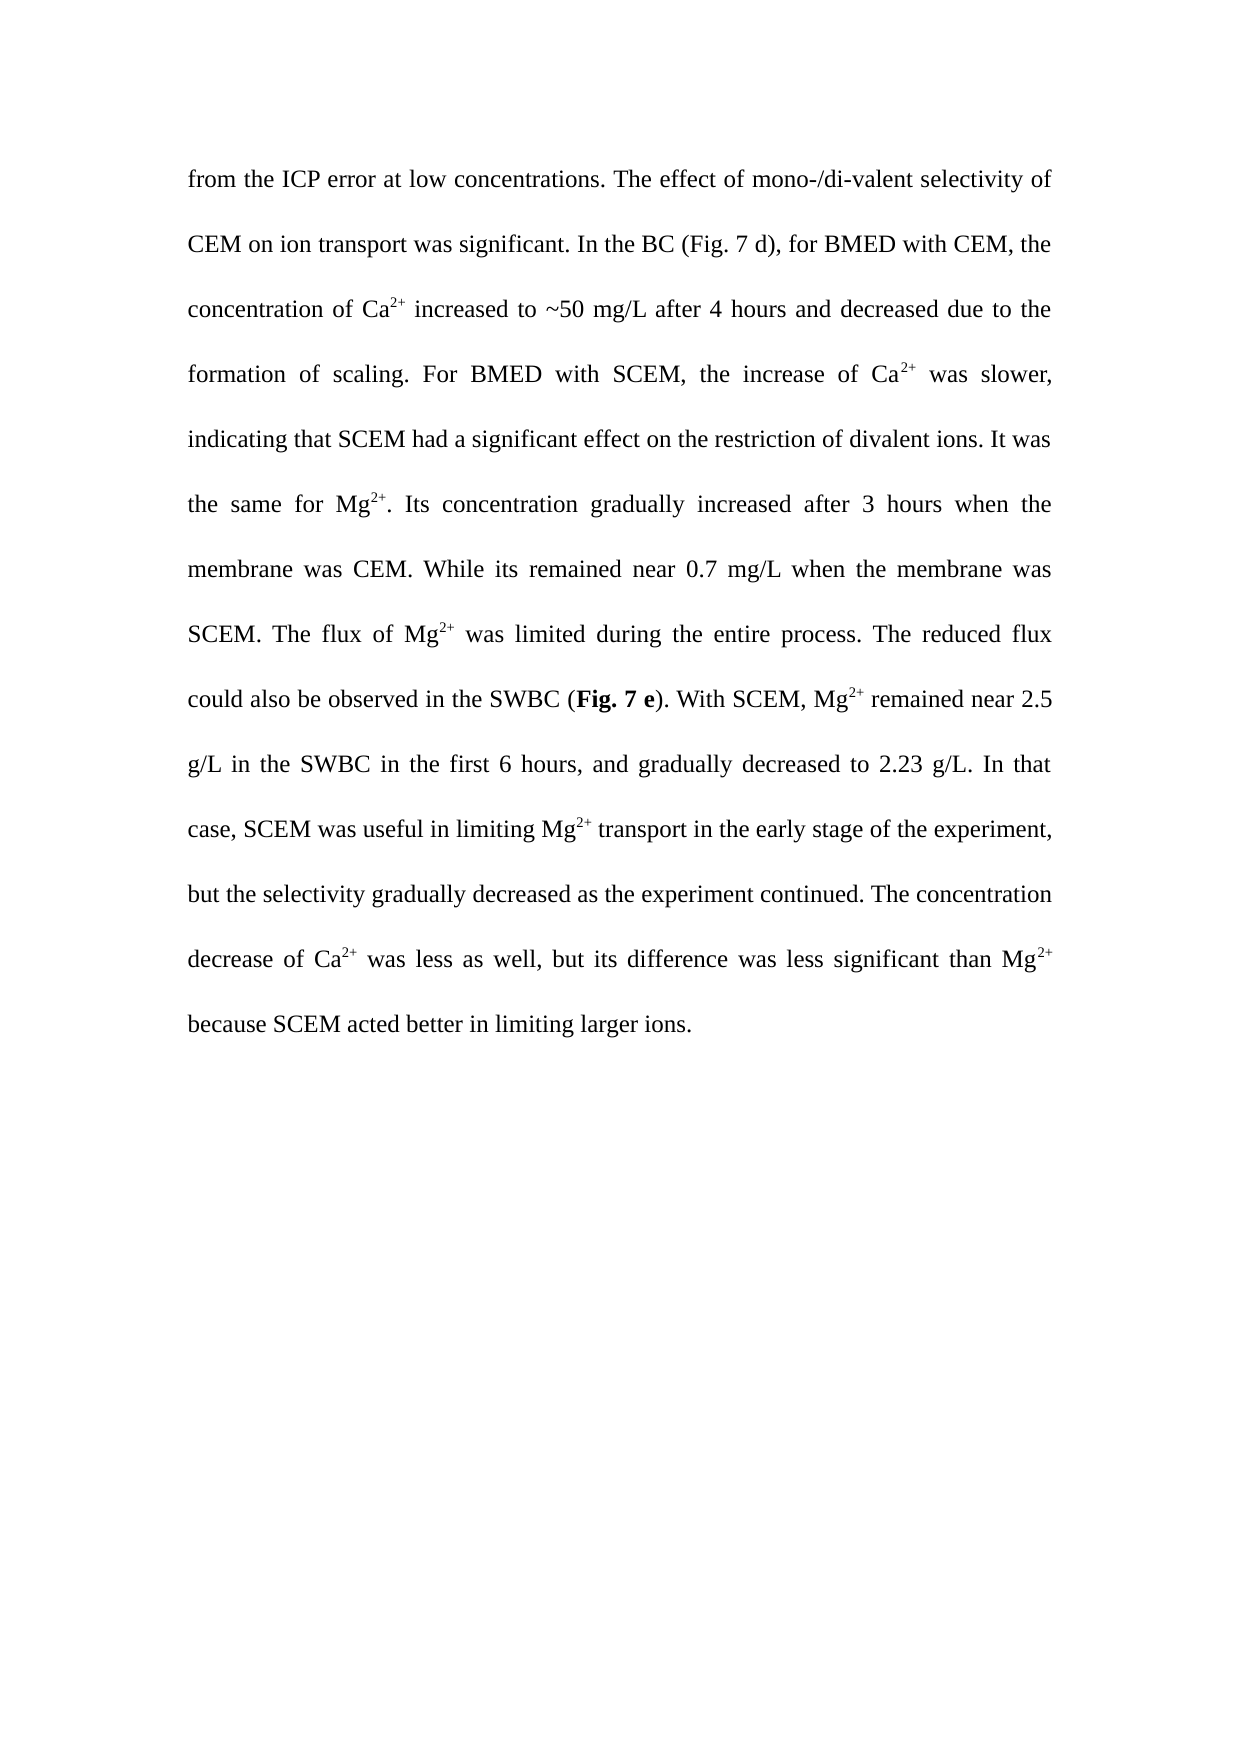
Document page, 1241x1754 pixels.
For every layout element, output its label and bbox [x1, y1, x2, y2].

text [187, 162, 1053, 1039]
